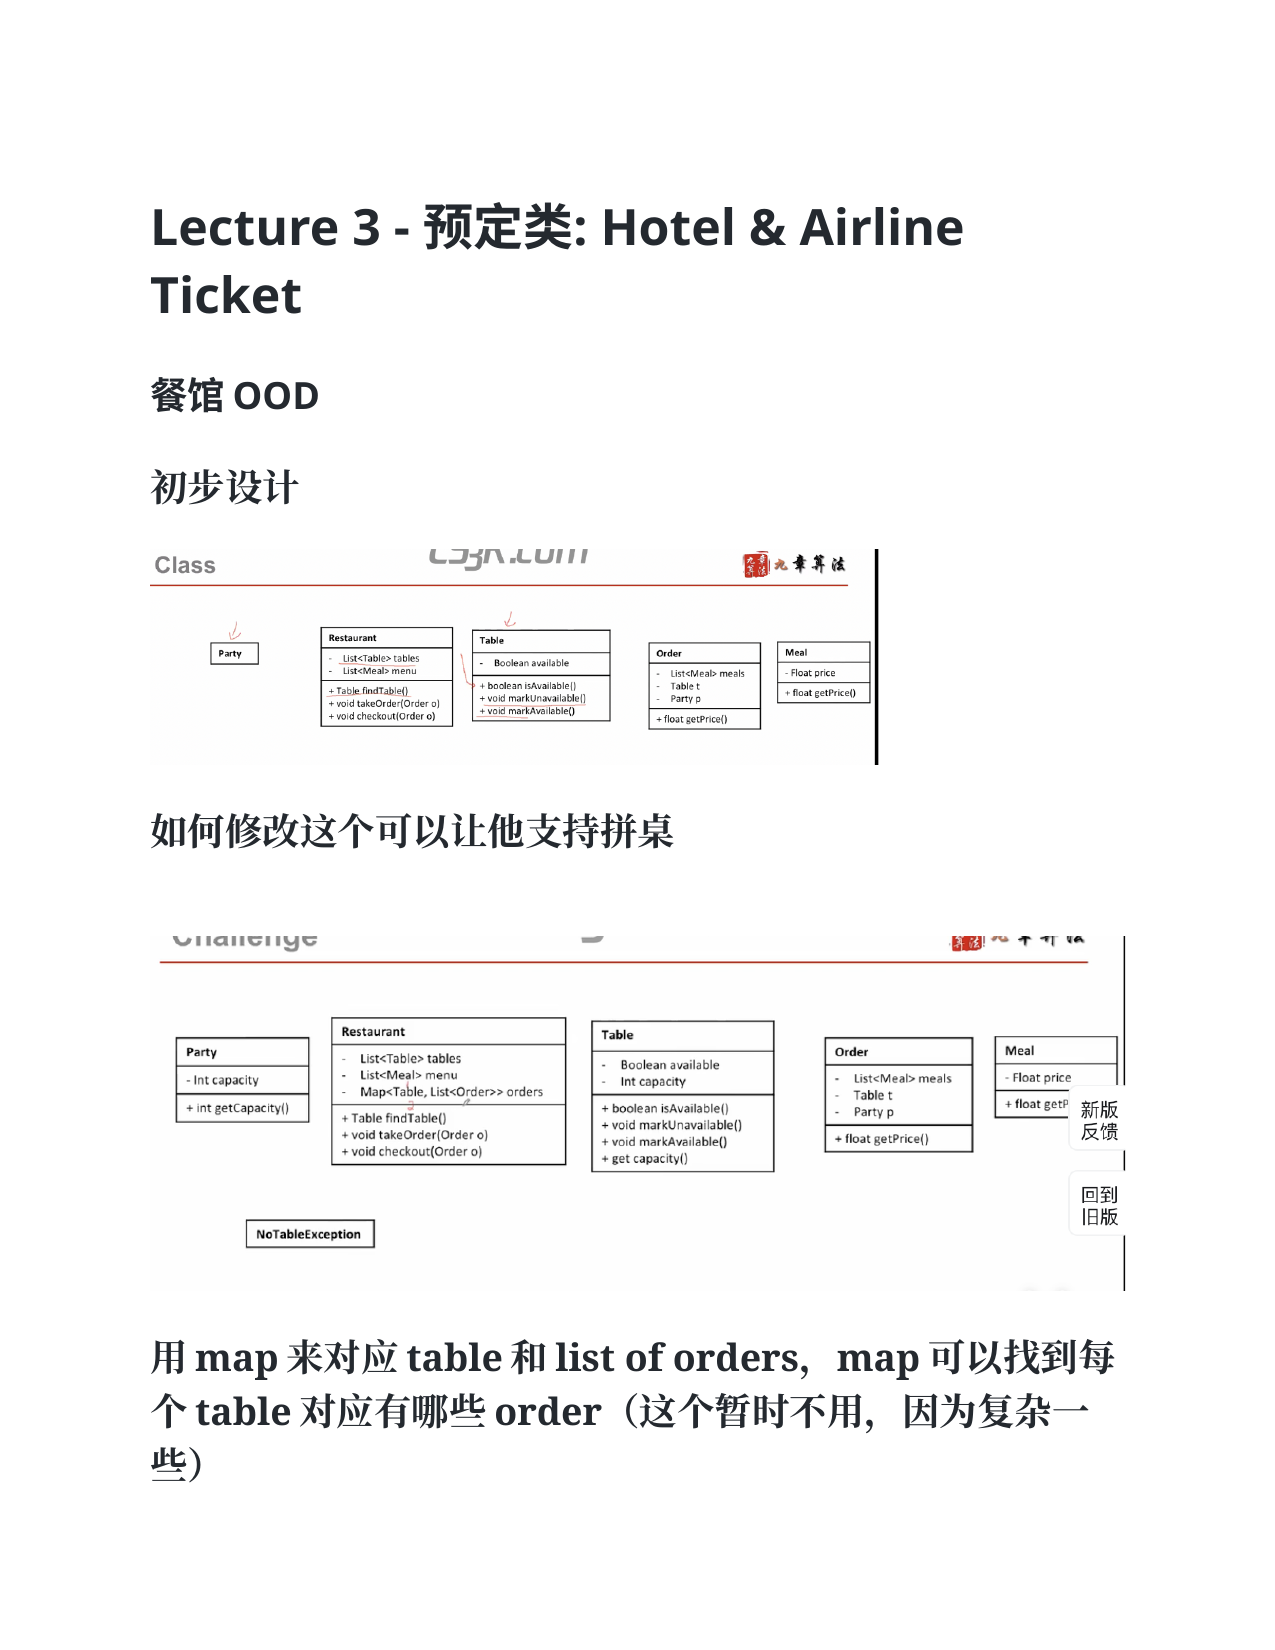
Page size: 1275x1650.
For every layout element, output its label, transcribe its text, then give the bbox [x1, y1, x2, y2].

subtitle 用map来对应table和list of orders，map可以找到每个table对应有哪些order（这个暂时不用，因为复杂一些） [150, 1328, 1125, 1490]
picture [150, 549, 879, 765]
subtitle 如何修改这个可以让他支持拼桌 [150, 802, 1125, 856]
subtitle Lecture 3 - 预定类: Hotel & Airline Ticket [150, 187, 1125, 328]
subtitle 餐馆OOD [150, 366, 1125, 420]
subtitle 初步设计 [150, 458, 1125, 512]
picture [150, 936, 1125, 1291]
